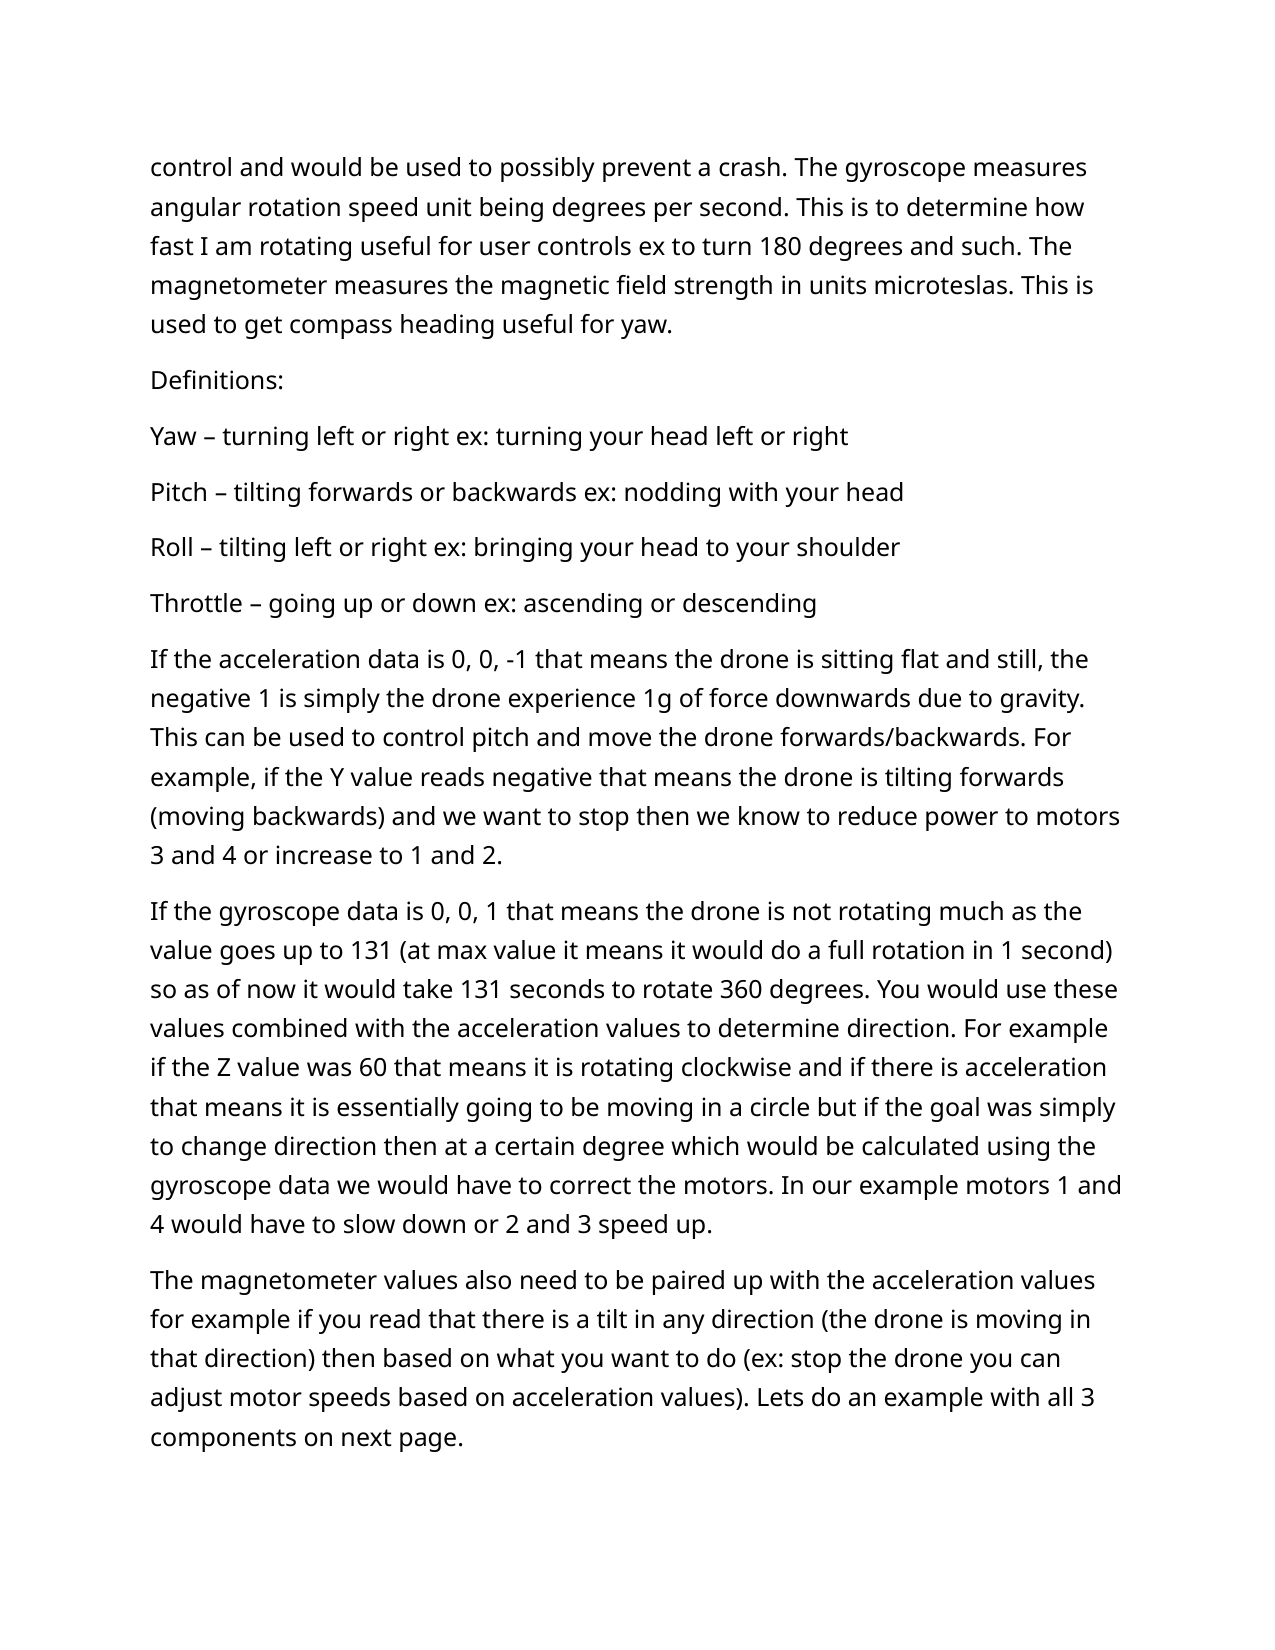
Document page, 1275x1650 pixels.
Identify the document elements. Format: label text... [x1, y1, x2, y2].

text Yaw – turning left or right ex: turning your head left or right [150, 301, 1125, 335]
text Throttle – going up or down ex: ascending or descending [150, 468, 1125, 502]
text Pitch – tilting forwards or backwards ex: nodding with your head [150, 357, 1125, 391]
text The magnetometer values also need to be paired up with the acceleration values for example if you read that there is a tilt in any direction (the drone is moving in that direction) then based on what you want to do (ex: stop the drone you can adjust motor speeds based on acceleration values). Lets do an example with all 3 components on next page. [150, 1145, 1125, 1336]
text Gyroscope (angular velocity) [150, 1357, 1125, 1392]
text Roll – tilting left or right ex: bringing your head to your shoulder [150, 412, 1125, 447]
text Definitions: [150, 245, 1125, 279]
text If the gyroscope data is 0, 0, 1 that means the drone is not rotating much as the value goes up to 131 (at max value it means it would do a full rotation in 1 second) so as of now it would take 131 seconds to rotate 360 degrees. You would use these values combined with the acceleration values to determine direction. For example if the Z value was 60 that means it is rotating clockwise and if there is acceleration that means it is essentially going to be moving in a circle but if the goal was simply to change direction then at a certain degree which would be calculated using the gyroscope data we would have to correct the motors. In our example motors 1 and 4 would have to slow down or 2 and 3 speed up. [150, 776, 1125, 1123]
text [150, 150, 1125, 223]
text If the acceleration data is 0, 0, -1 that means the drone is sitting flat and still, the negative 1 is simply the drone experience 1g of force downwards due to gravity. This can be used to control pitch and move the drone forwards/backwards. For example, if the Y value reads negative that means the drone is tilting forwards (moving backwards) and we want to stop then we know to reduce power to motors 3 and 4 or increase to 1 and 2. [150, 524, 1125, 754]
